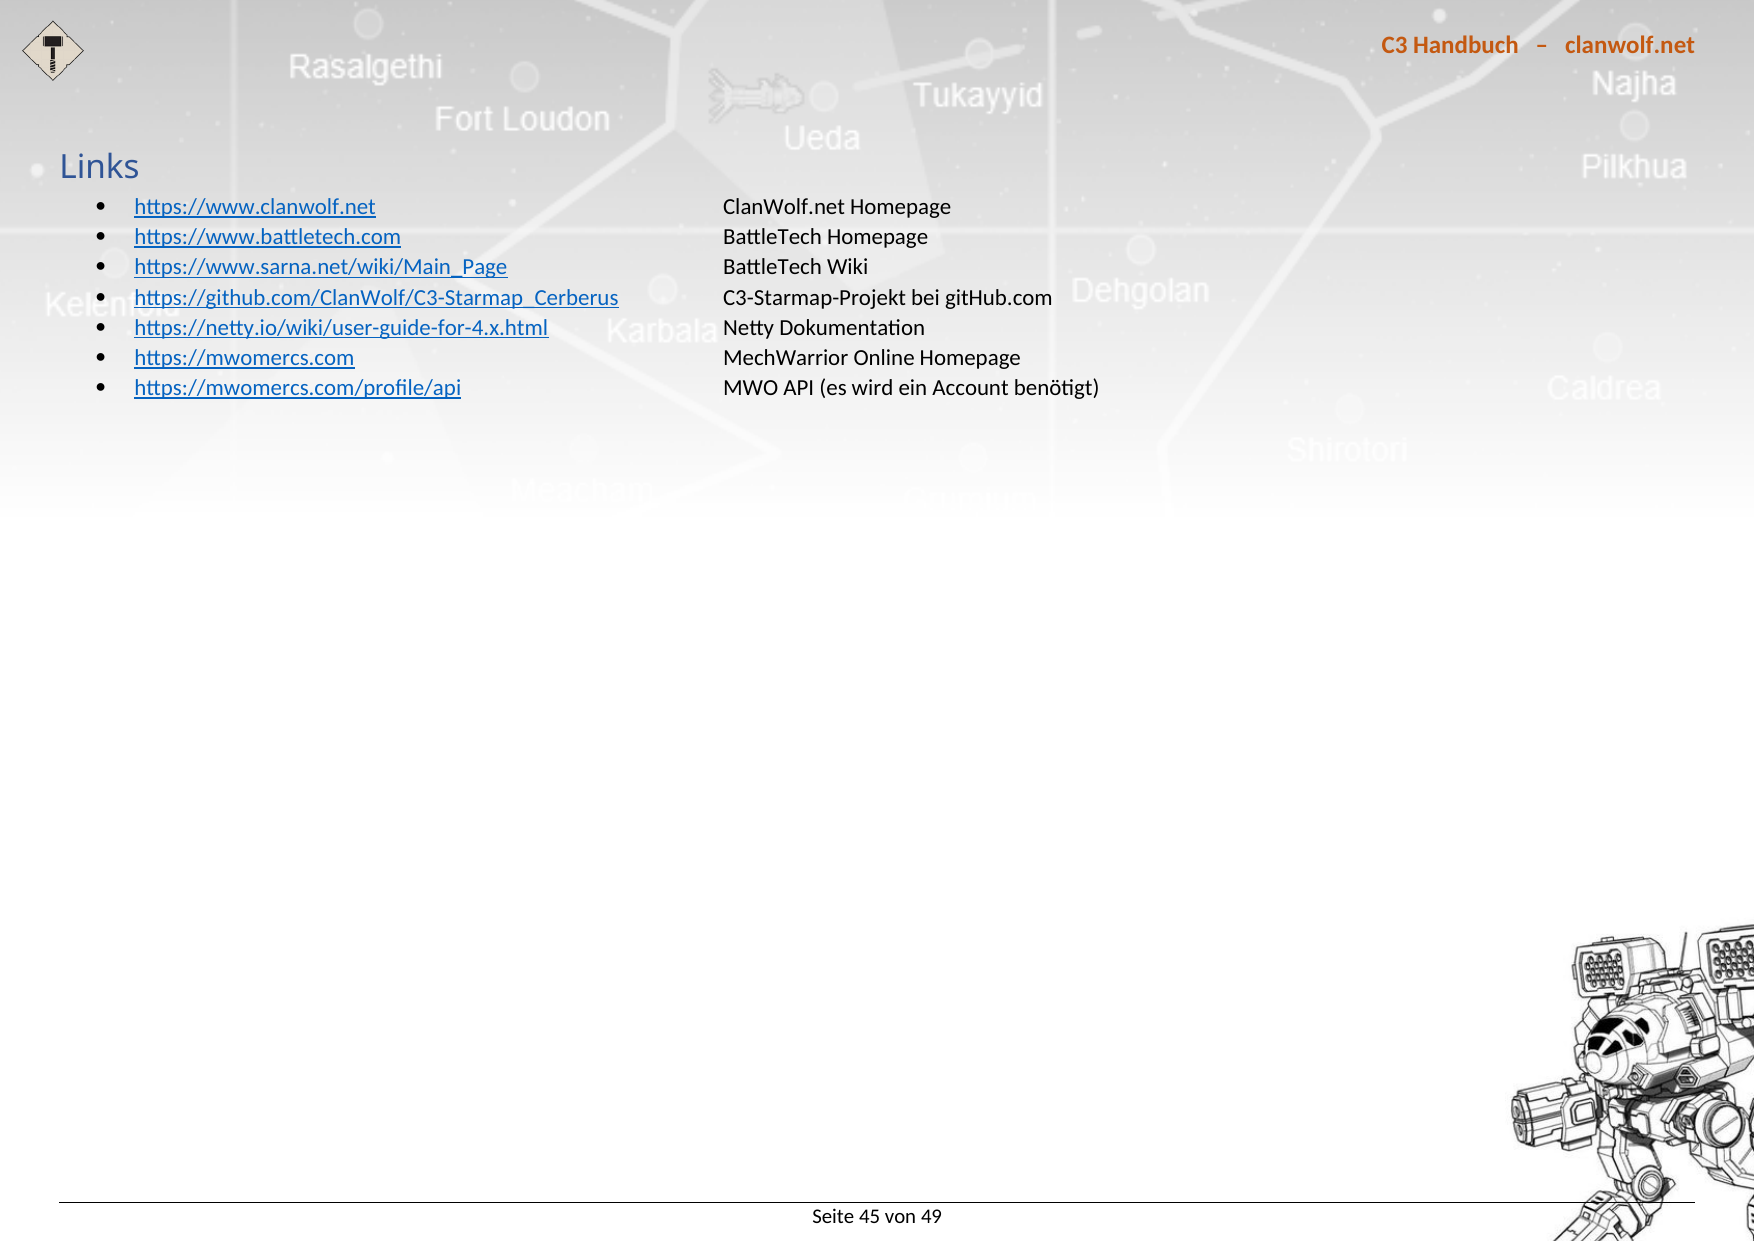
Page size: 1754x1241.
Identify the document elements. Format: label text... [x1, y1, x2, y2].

list https://netty.io/wiki/user-guide-for-4.x.html Netty Dokumentation [97, 313, 1695, 341]
list https://mwomercs.com MechWarrior Online Homepage [97, 343, 1695, 371]
list https://www.battletech.com BattleTech Homepage [97, 222, 1695, 250]
subtitle Links [59, 143, 1695, 188]
picture [0, 0, 1754, 531]
list https://www.clanwolf.net ClanWolf.net Homepage [97, 192, 1695, 220]
list https://mwomercs.com/profile/api MWO API (es wird ein Account benötigt) [97, 373, 1695, 401]
list https://github.com/ClanWolf/C3-Starmap_Cerberus C3-Starmap-Projekt bei gitHub.com [97, 283, 1695, 311]
picture [1364, 909, 1754, 1241]
list https://www.sarna.net/wiki/Main_Page BattleTech Wiki [97, 252, 1695, 281]
